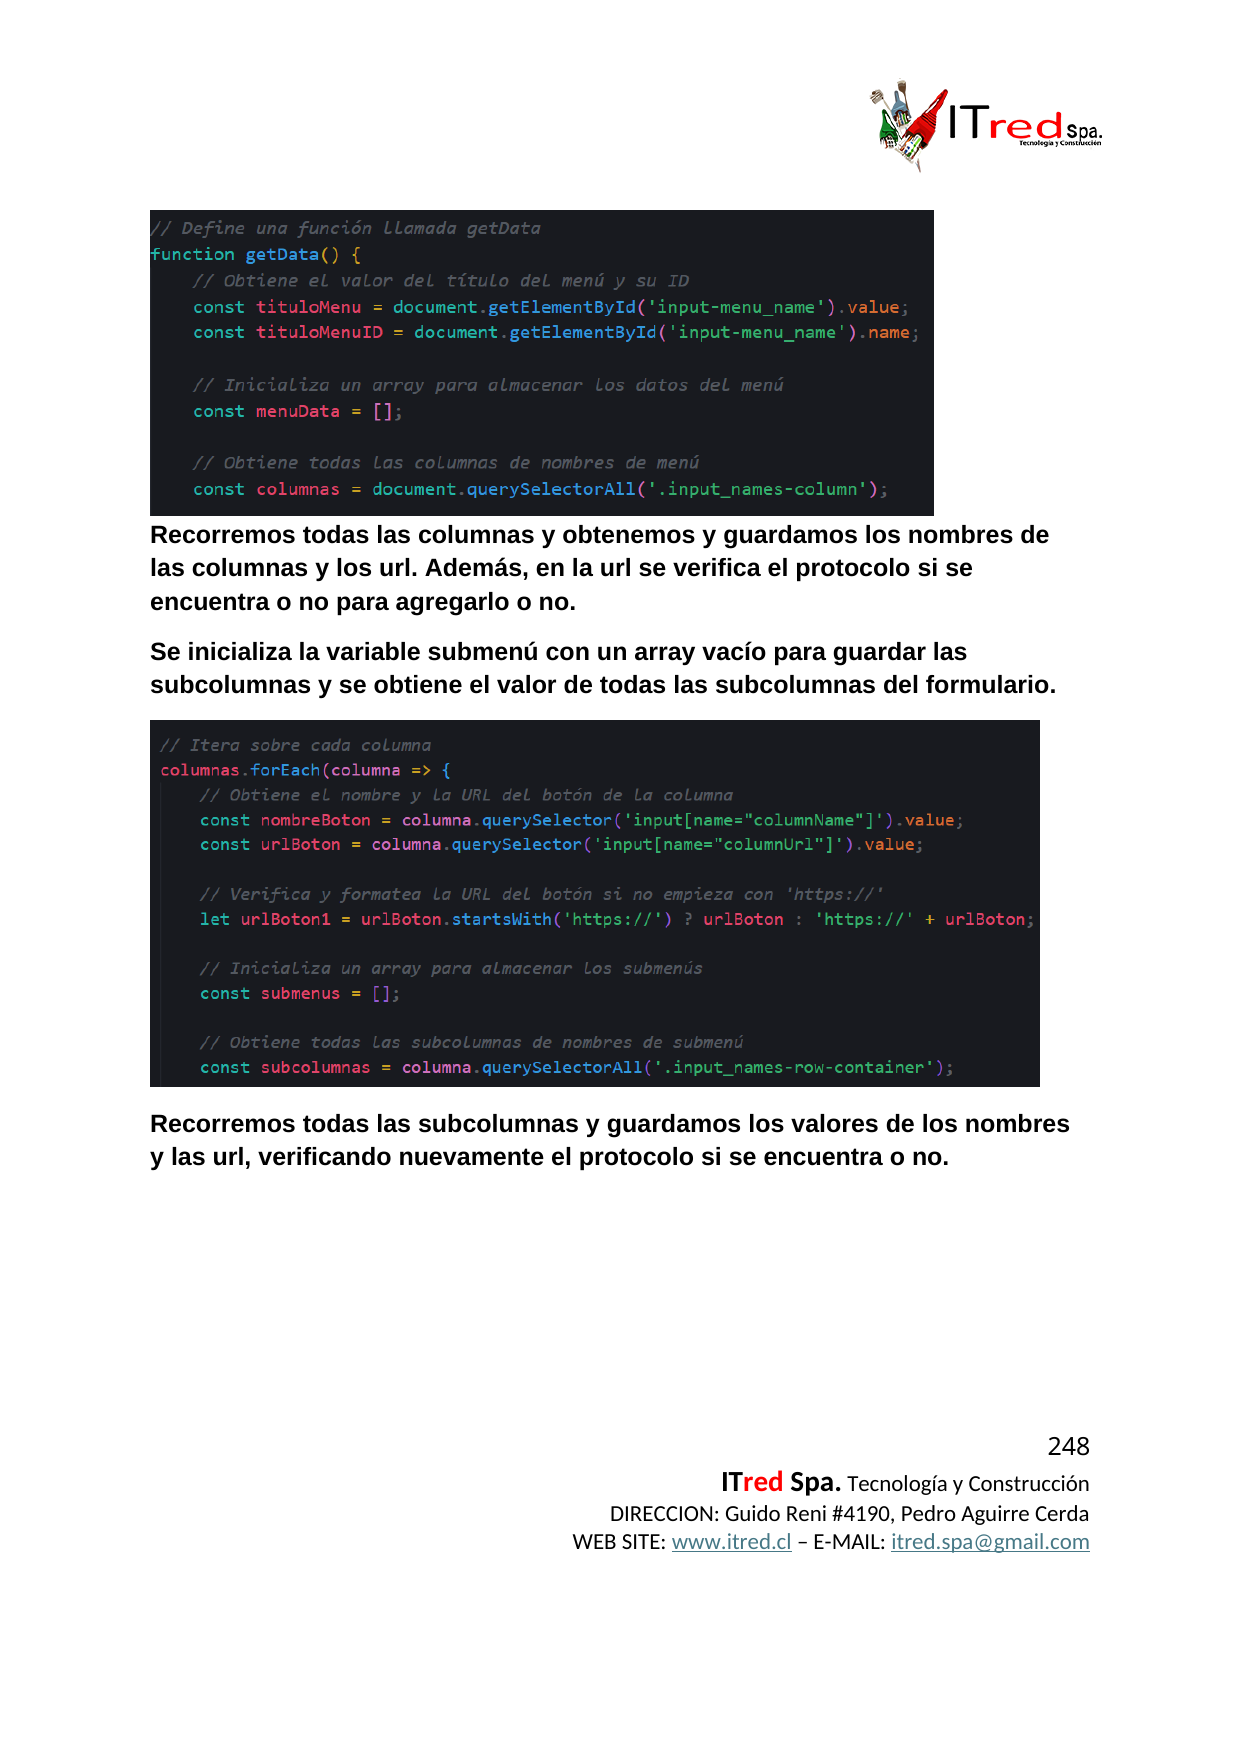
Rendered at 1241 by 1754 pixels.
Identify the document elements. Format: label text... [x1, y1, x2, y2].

picture [868, 77, 1102, 174]
picture [150, 210, 934, 516]
picture [150, 720, 1040, 1087]
text Se inicializa la variable submenú con un array vacío para guardar las subcolumnas y se obtiene el valor de todas las subcolumnas del formulario. [150, 637, 1090, 699]
text Recorremos todas las subcolumnas y guardamos los valores de los nombres y las url, verificando nuevamente el protocolo si se encuentra o no. [150, 1109, 1090, 1171]
